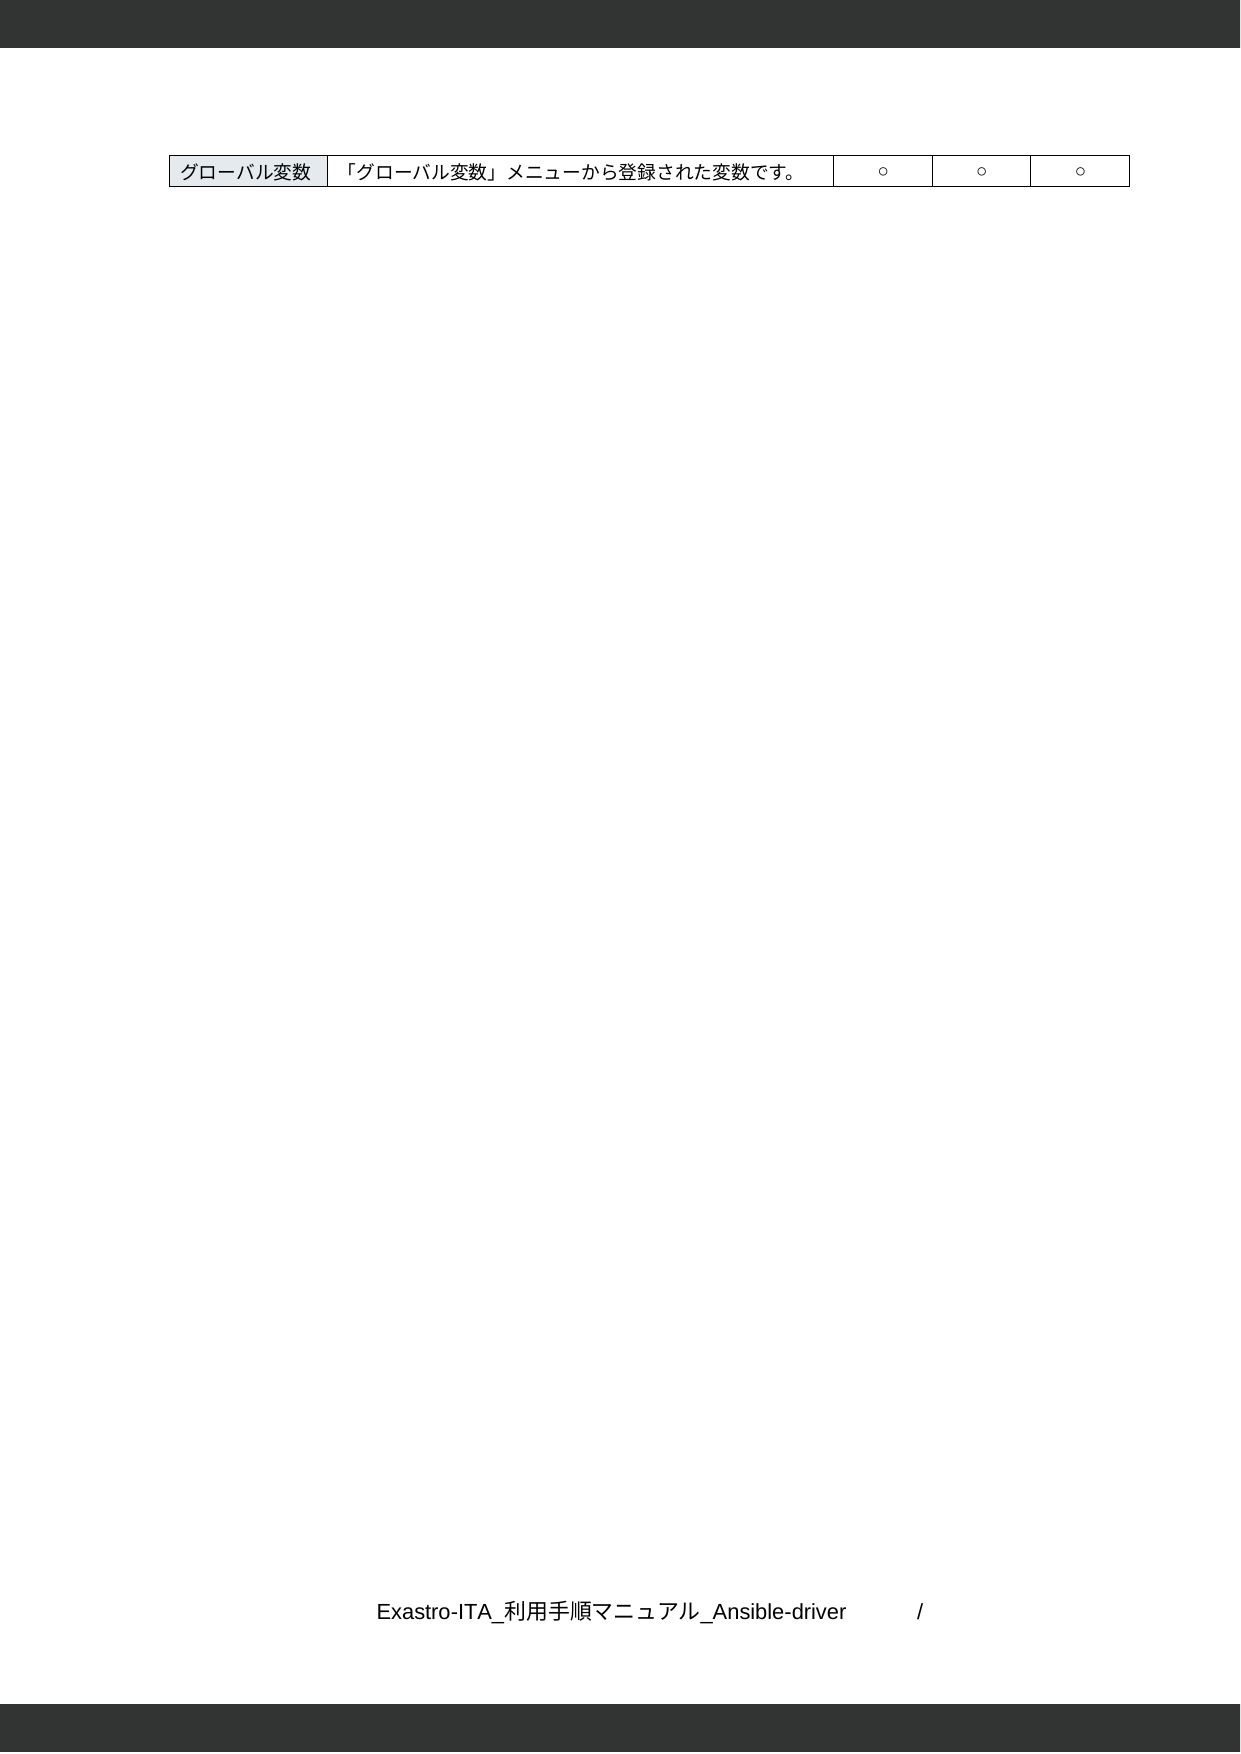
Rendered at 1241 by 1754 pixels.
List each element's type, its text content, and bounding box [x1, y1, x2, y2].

table_cell ○ [1031, 156, 1129, 186]
table_cell 「グローバル変数」メニューから登録された変数です。 [328, 156, 833, 186]
table_cell ○ [834, 156, 932, 186]
picture [0, 1704, 1241, 1752]
table_cell グローバル変数 [170, 156, 327, 186]
picture [0, 0, 1241, 48]
table_cell ○ [933, 156, 1030, 186]
